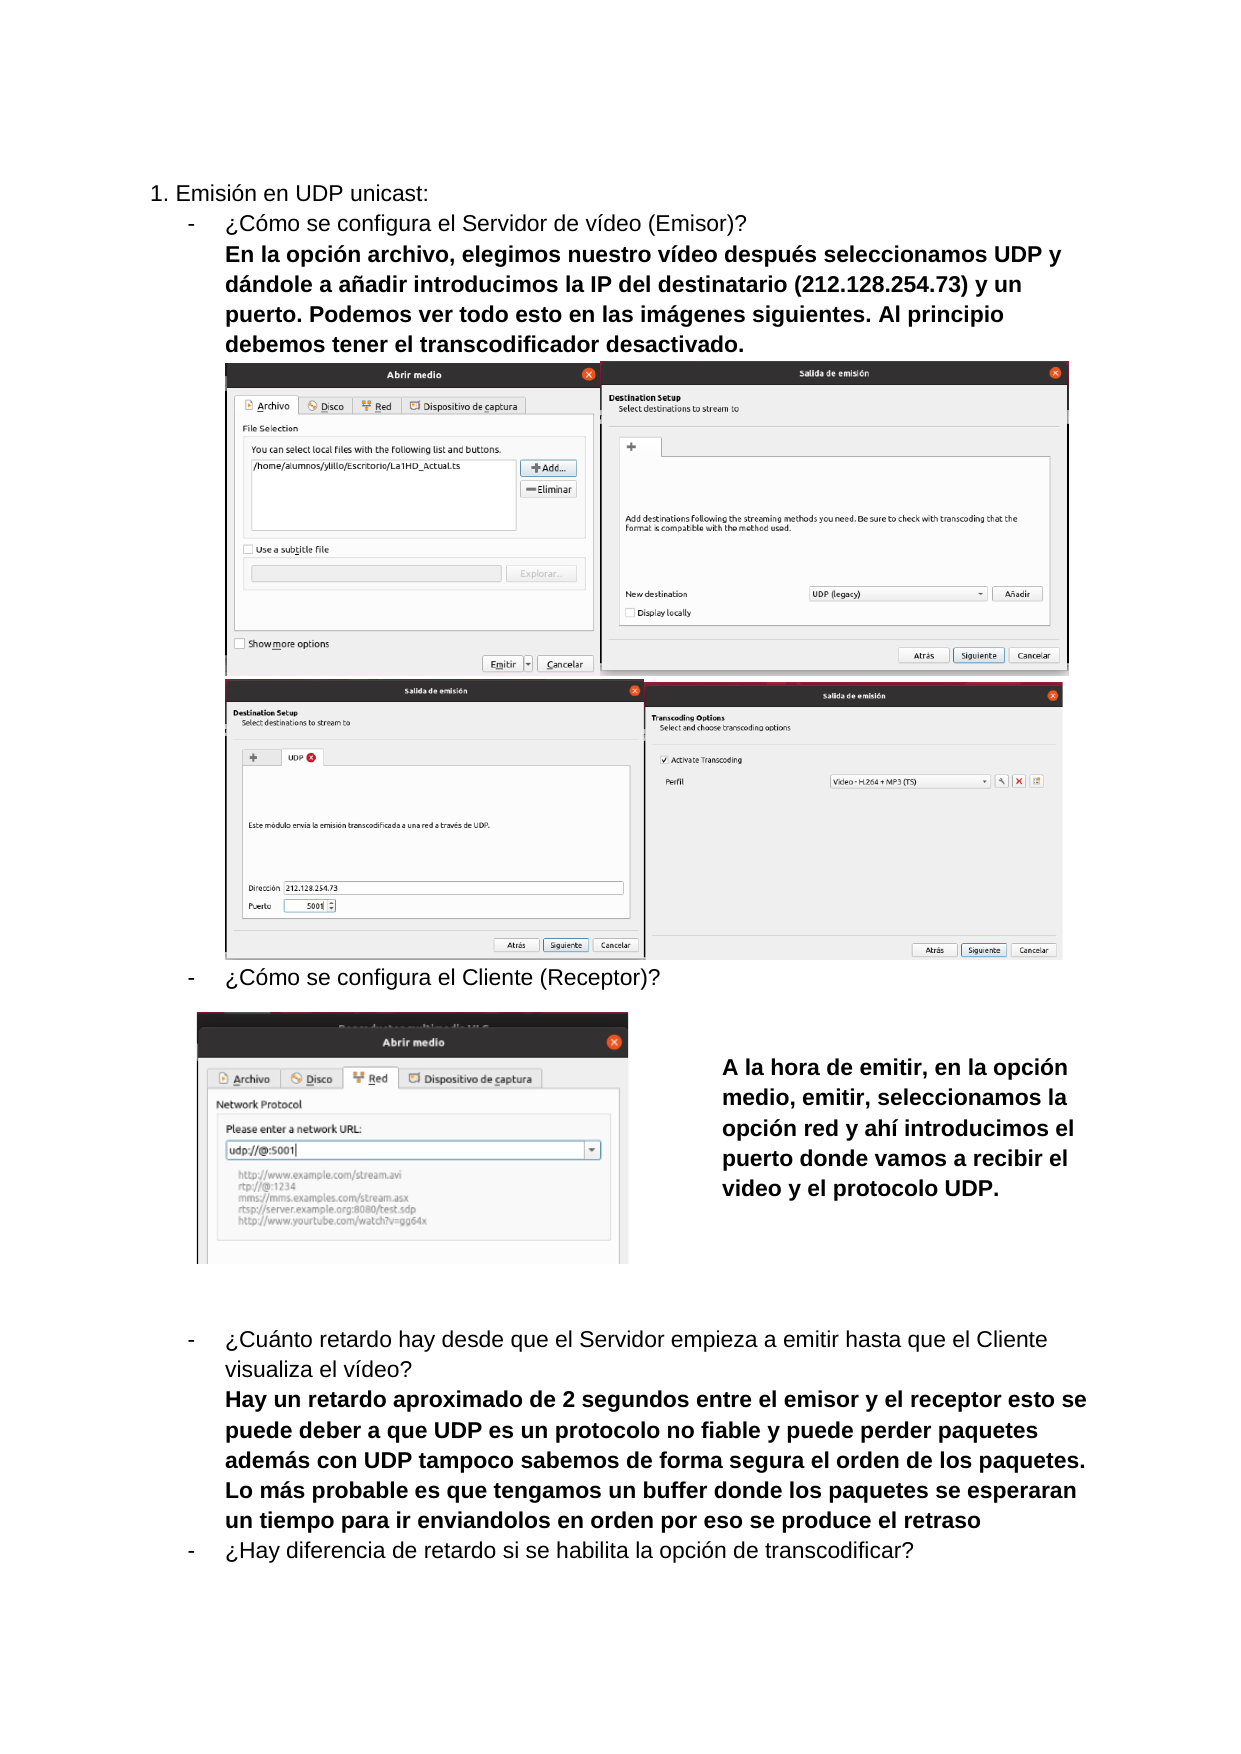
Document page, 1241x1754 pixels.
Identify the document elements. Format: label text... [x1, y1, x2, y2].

picture [225, 361, 1069, 676]
list ¿Cómo se configura el Servidor de vídeo (Emisor)? [187, 210, 1090, 237]
picture [196, 1012, 629, 1264]
picture [225, 679, 1063, 960]
text En la opción archivo, elegimos nuestro vídeo después seleccionamos UDP y dándole a añadir introducimos la IP del destinatario (212.128.254.73) y un puerto. Podemos ver todo esto en las imágenes siguientes. Al principio debemos tener el transcodificador desactivado. [225, 241, 1090, 358]
list ¿Cómo se configura el Cliente (Receptor)? [187, 963, 1090, 990]
text 1. Emisión en UDP unicast: [150, 180, 1090, 207]
list ¿Hay diferencia de retardo si se habilita la opción de transcodificar? [187, 1537, 1090, 1564]
text Hay un retardo aproximado de 2 segundos entre el emisor y el receptor esto se puede deber a que UDP es un protocolo no fiable y puede perder paquetes además con UDP tampoco sabemos de forma segura el orden de los paquetes. Lo más probable es que tengamos un buffer donde los paquetes se esperaran un tiempo para ir enviandolos en orden por eso se produce el retraso [225, 1386, 1090, 1534]
list ¿Cuánto retardo hay desde que el Servidor empieza a emitir hasta que el Cliente visualiza el vídeo? [187, 1326, 1090, 1383]
text A la hora de emitir, en la opción medio, emitir, seleccionamos la opción red y ahí introducimos el puerto donde vamos a recibir el video y el protocolo UDP. [629, 1054, 1090, 1201]
